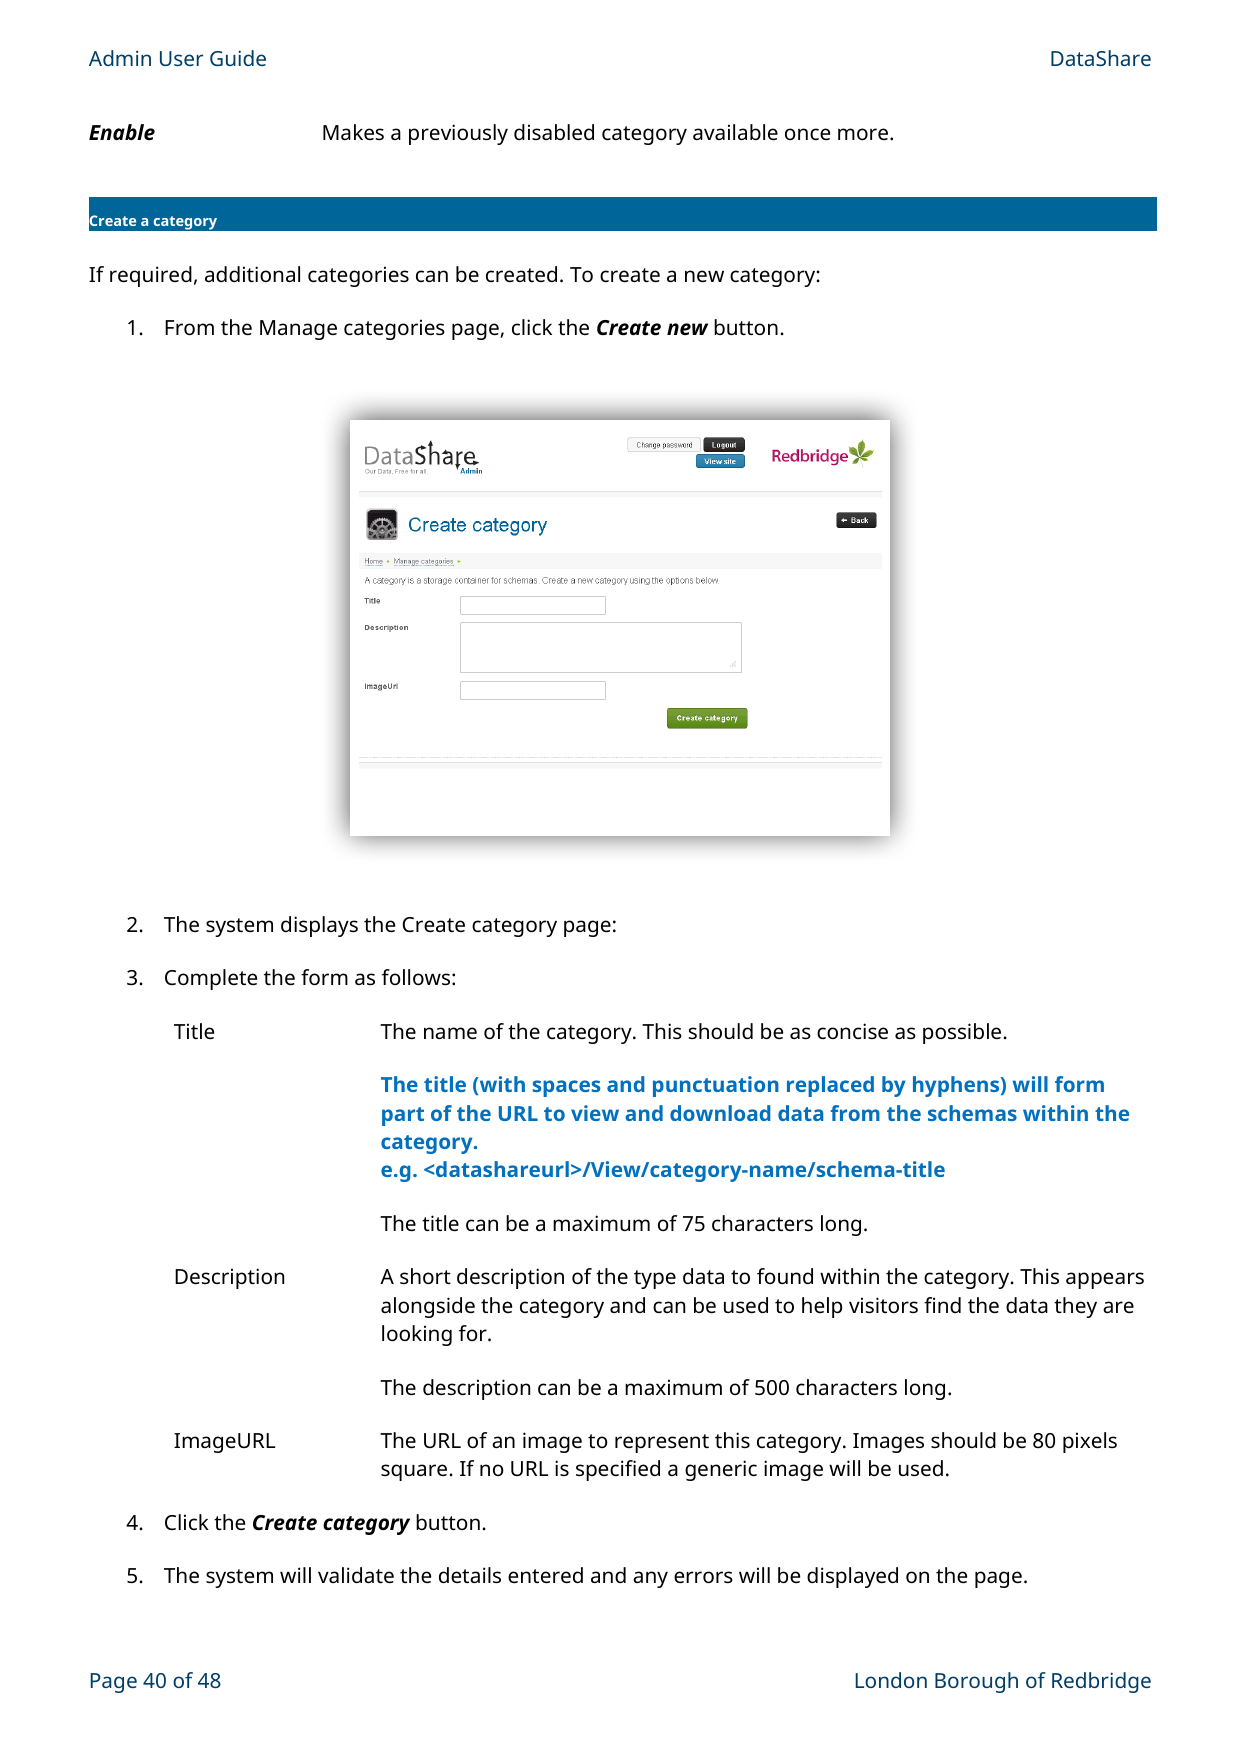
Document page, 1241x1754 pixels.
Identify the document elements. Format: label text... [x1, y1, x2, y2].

table_header Title [163, 1017, 369, 1262]
table_header The name of the category. This should be as concise as possible. The title (with spaces and punctuation replaced by hyphens) will form part of the URL to view and download data from the schemas within the category. e.g. <datashareurl>/View/category-name/schema-title The title can be a maximum of 75 characters long. [369, 1017, 1163, 1262]
list Click the Create category button. [126, 1508, 1152, 1536]
list From the Manage categories page, click the Create new button. [126, 313, 1152, 342]
table_cell Description [163, 1263, 369, 1426]
table_cell The URL of an image to represent this category. Images should be 80 pixels square. If no URL is specified a generic image will be used. [369, 1426, 1163, 1508]
list The system will validate the details entered and any errors will be displayed on the page. [126, 1561, 1152, 1590]
table_cell Makes a previously disabled category available once more. [310, 118, 1163, 172]
subtitle Create a category [89, 197, 1157, 231]
table_cell ImageURL [163, 1426, 369, 1508]
text If required, additional categories can be created. To create a new category: [89, 260, 1152, 288]
list Complete the form as follows: [126, 963, 1152, 992]
table_cell A short description of the type data to found within the category. This appears alongside the category and can be used to help visitors find the data they are looking for. The description can be a maximum of 500 characters long. [369, 1263, 1163, 1426]
picture [350, 420, 890, 836]
table_cell Enable [78, 118, 310, 172]
